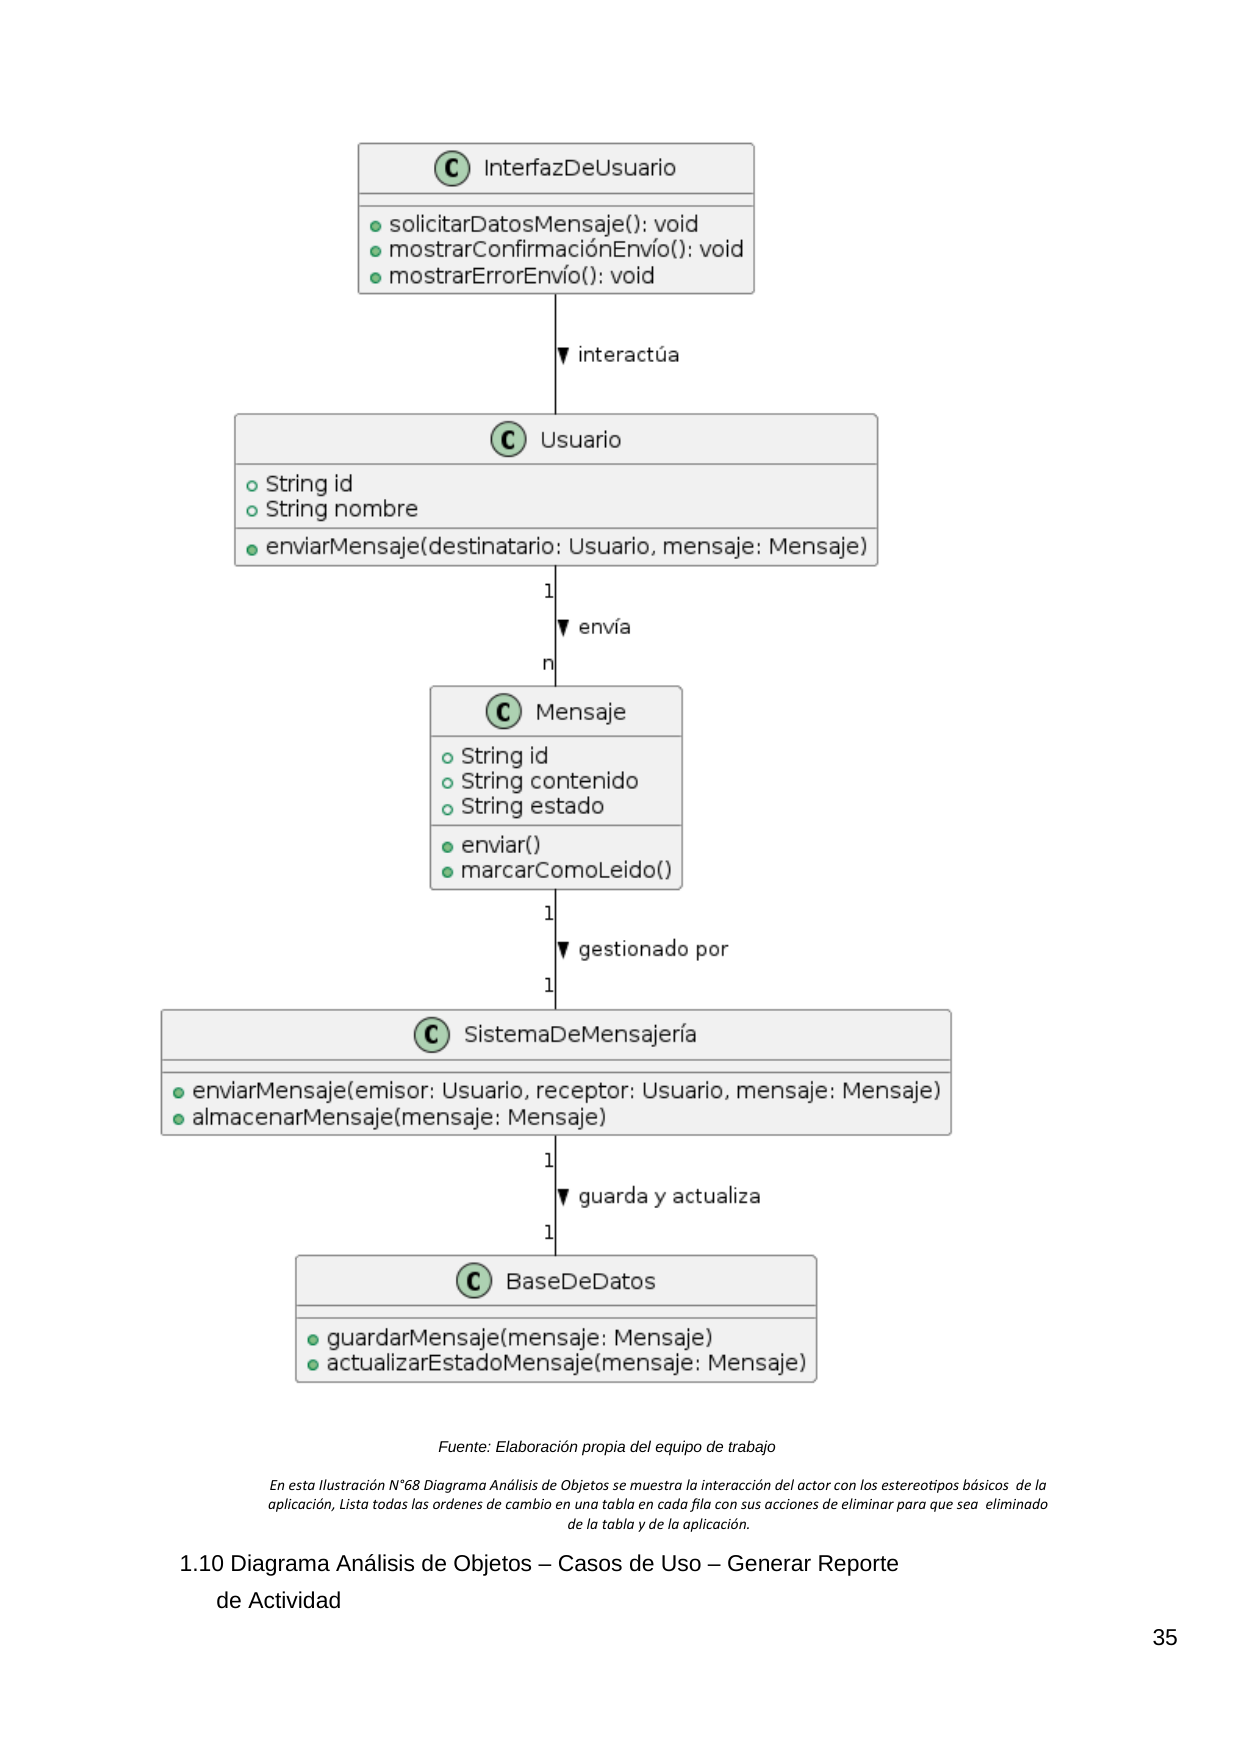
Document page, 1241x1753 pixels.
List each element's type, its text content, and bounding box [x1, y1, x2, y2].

text En esta Ilustración N°68 Diagrama Análisis de Objetos se muestra la interacción del actor con los estereotipos básicos de la aplicación, Lista todas las ordenes de cambio en una tabla en cada fila con sus acciones de eliminar para que sea eliminado de la tabla y de la aplicación. [263, 1475, 1055, 1533]
text 1.10 Diagrama Análisis de Objetos – Casos de Uso – Generar Reporte de Actividad [179, 1550, 900, 1614]
picture [150, 132, 960, 1391]
text Fuente: Elaboración propia del equipo de trabajo [438, 1438, 1178, 1456]
